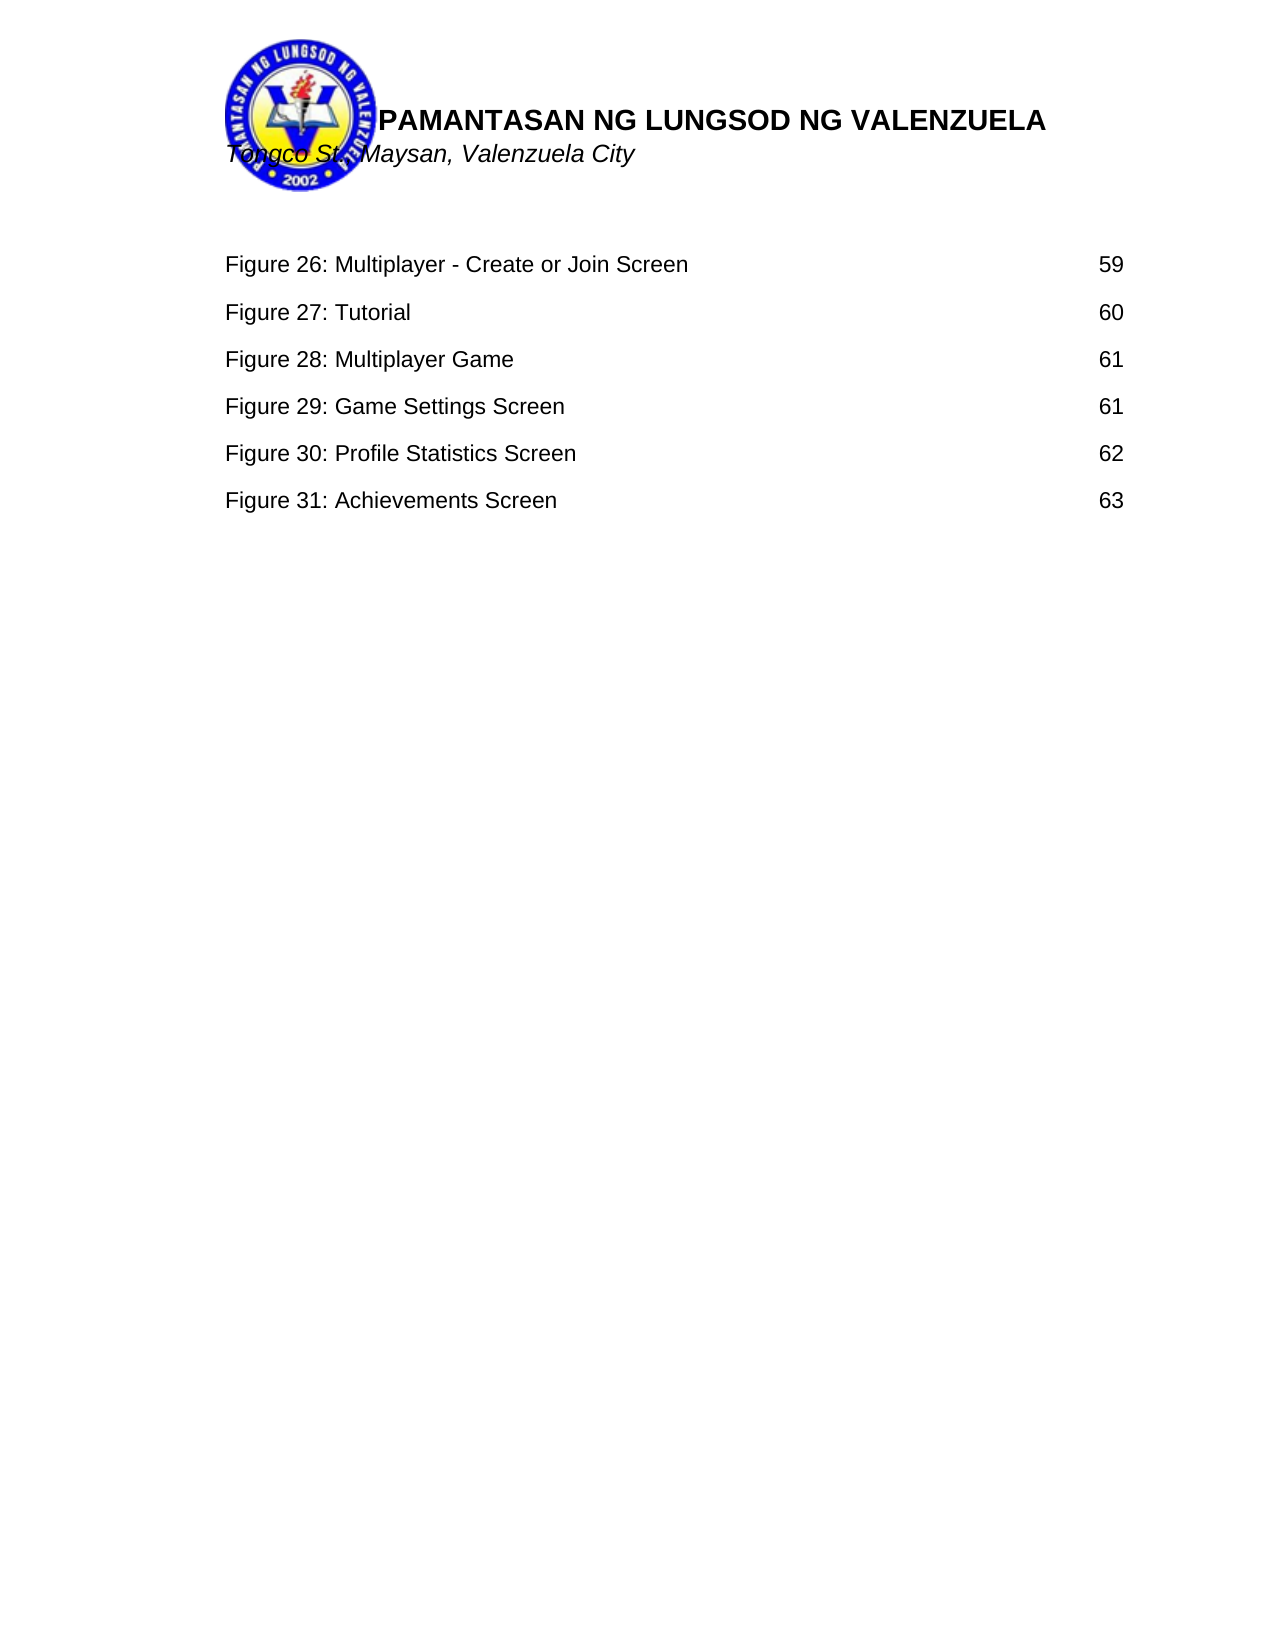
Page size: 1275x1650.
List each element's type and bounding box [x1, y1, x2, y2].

picture [225, 39, 379, 192]
